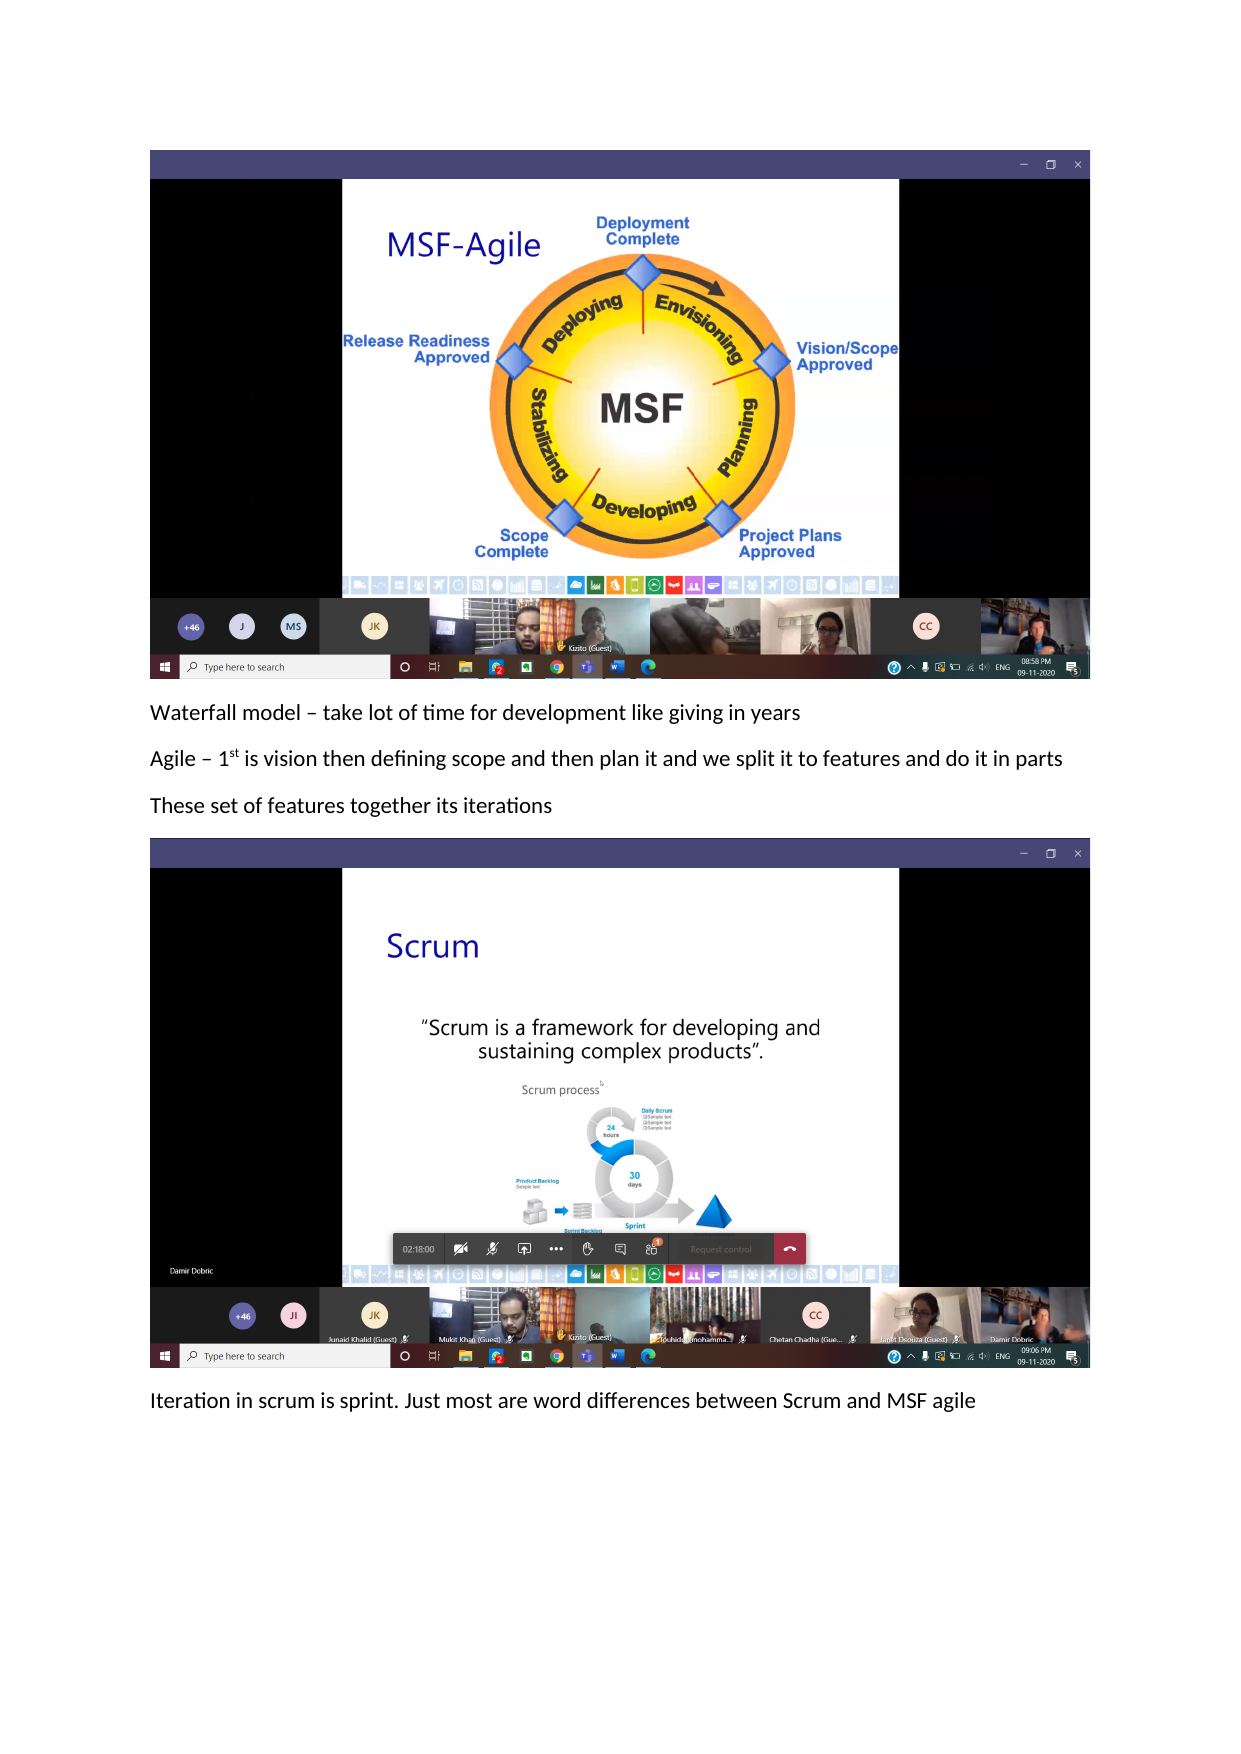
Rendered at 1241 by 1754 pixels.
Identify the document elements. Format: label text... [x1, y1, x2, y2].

text Waterfall model – take lot of time for development like giving in years [150, 698, 1090, 726]
text Agile – 1st is vision then defining scope and then plan it and we split it to features and do it in parts [150, 744, 1090, 773]
picture [150, 838, 1091, 1368]
text These set of features together its iterations [150, 791, 1090, 819]
picture [150, 150, 1091, 679]
text Iteration in scrum is sprint. Just most are word differences between Scrum and MSF agile [150, 1386, 1090, 1414]
